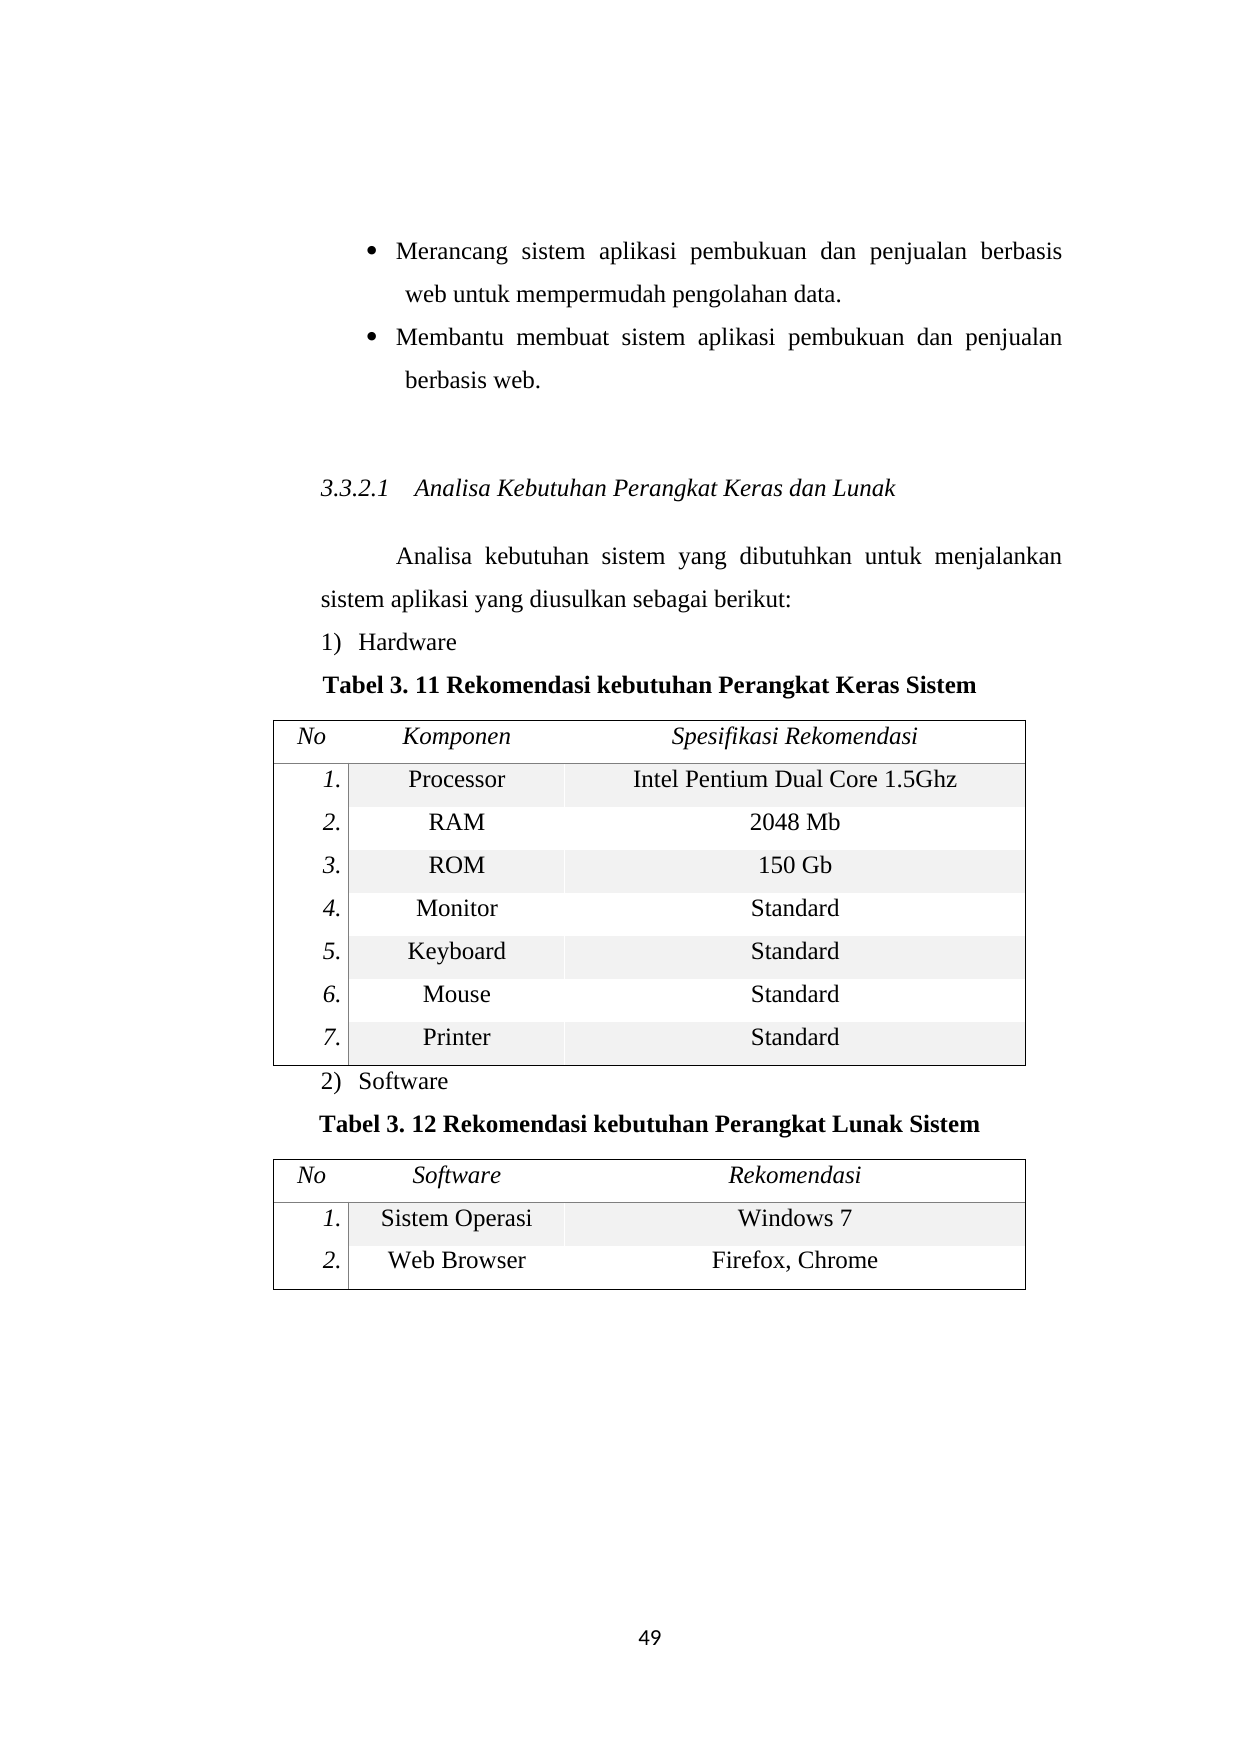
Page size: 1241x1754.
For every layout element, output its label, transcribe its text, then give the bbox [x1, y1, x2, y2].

table_cell [274, 936, 348, 979]
table_header No [274, 1160, 349, 1202]
text Analisa kebutuhan sistem yang dibutuhkan untuk menjalankan sistem aplikasi yang diusulkan sebagai berikut: [321, 541, 1063, 613]
table_cell [274, 807, 348, 850]
table_cell [274, 850, 348, 893]
table_cell Keyboard [349, 936, 564, 979]
table_cell Standard [565, 1022, 1025, 1065]
table_header Rekomendasi [565, 1160, 1025, 1202]
table_cell Firefox, Chrome [565, 1246, 1025, 1289]
table_cell Sistem Operasi [349, 1203, 564, 1246]
table_cell [274, 1246, 348, 1289]
table_cell [274, 1203, 348, 1246]
subtitle Analisa Kebutuhan Perangkat Keras dan Lunak [321, 473, 1063, 501]
table_cell Standard [565, 936, 1025, 979]
list Software [321, 1066, 1063, 1095]
table_cell [274, 979, 348, 1022]
table_header Spesifikasi Rekomendasi [565, 721, 1025, 763]
table_cell Windows 7 [565, 1203, 1025, 1246]
list Merancang sistem aplikasi pembukuan dan penjualan berbasis web untuk mempermudah pengolahan data. [367, 236, 1063, 308]
table_cell 2048 Mb [565, 807, 1025, 850]
table_cell 150 Gb [565, 850, 1025, 893]
table_cell ROM [349, 850, 564, 893]
table_cell Printer [349, 1022, 564, 1065]
table_cell [274, 893, 348, 936]
table_header Komponen [349, 721, 564, 763]
text Tabel 3. 12 Rekomendasi kebutuhan Perangkat Lunak Sistem [236, 1109, 1063, 1138]
table_cell Standard [565, 893, 1025, 936]
text Tabel 3. 11 Rekomendasi kebutuhan Perangkat Keras Sistem [236, 670, 1063, 699]
table_header Software [349, 1160, 564, 1202]
table_cell Monitor [349, 893, 564, 936]
table_cell Processor [349, 764, 564, 807]
table_cell [274, 764, 348, 807]
table_cell Web Browser [349, 1246, 564, 1289]
table_header No [274, 721, 349, 763]
table_cell [274, 1022, 348, 1065]
table_cell Standard [565, 979, 1025, 1022]
list Hardware [321, 627, 1063, 656]
table_cell Mouse [349, 979, 564, 1022]
table_cell Intel Pentium Dual Core 1.5Ghz [565, 764, 1025, 807]
table_cell RAM [349, 807, 564, 850]
list Membantu membuat sistem aplikasi pembukuan dan penjualan berbasis web. [367, 322, 1063, 394]
